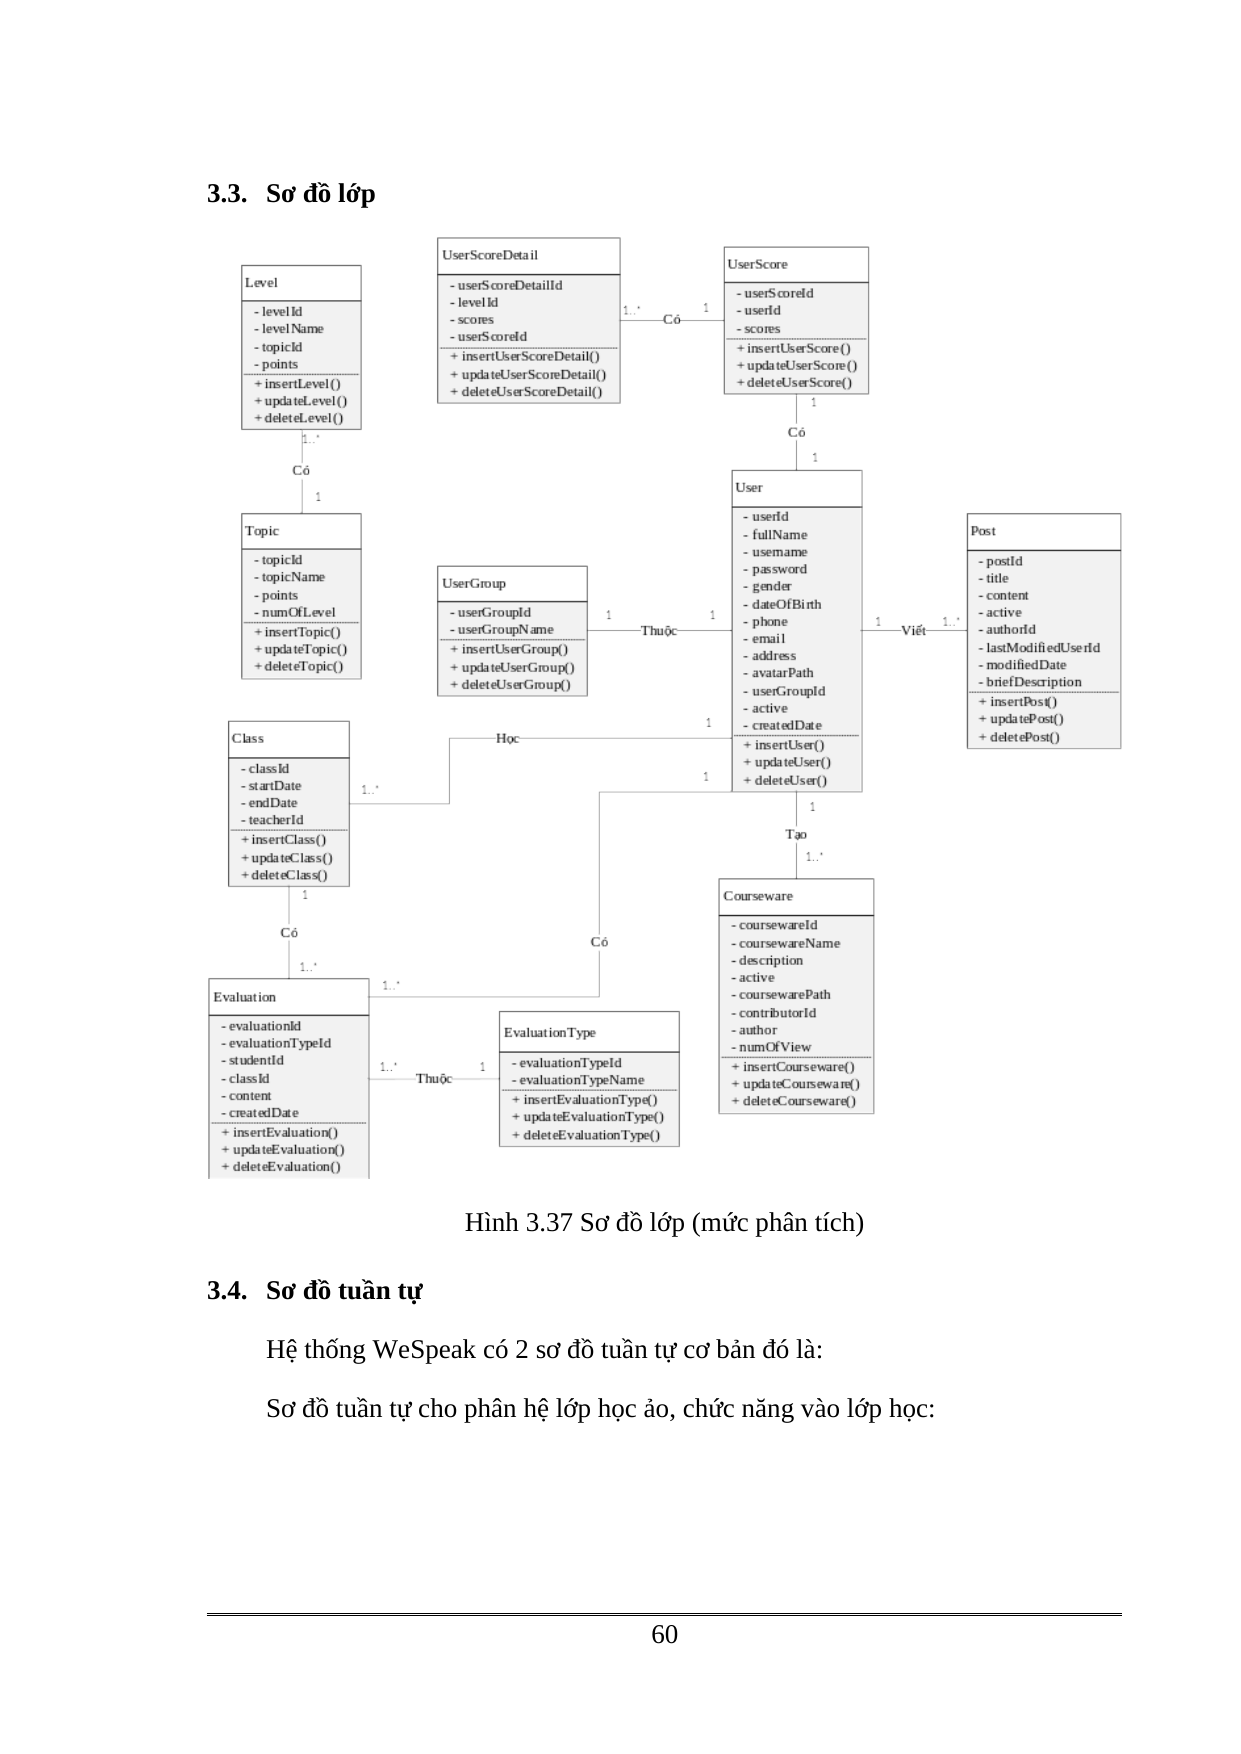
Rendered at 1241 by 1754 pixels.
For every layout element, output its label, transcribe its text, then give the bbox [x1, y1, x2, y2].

subtitle Sơ đồ tuần tự [207, 1274, 1122, 1305]
text Sơ đồ tuần tự cho phân hệ lớp học ảo, chức năng vào lớp học: [207, 1392, 1122, 1423]
subtitle Sơ đồ lớp [207, 177, 1122, 208]
text Hệ thống WeSpeak có 2 sơ đồ tuần tự cơ bản đó là: [207, 1333, 1122, 1364]
